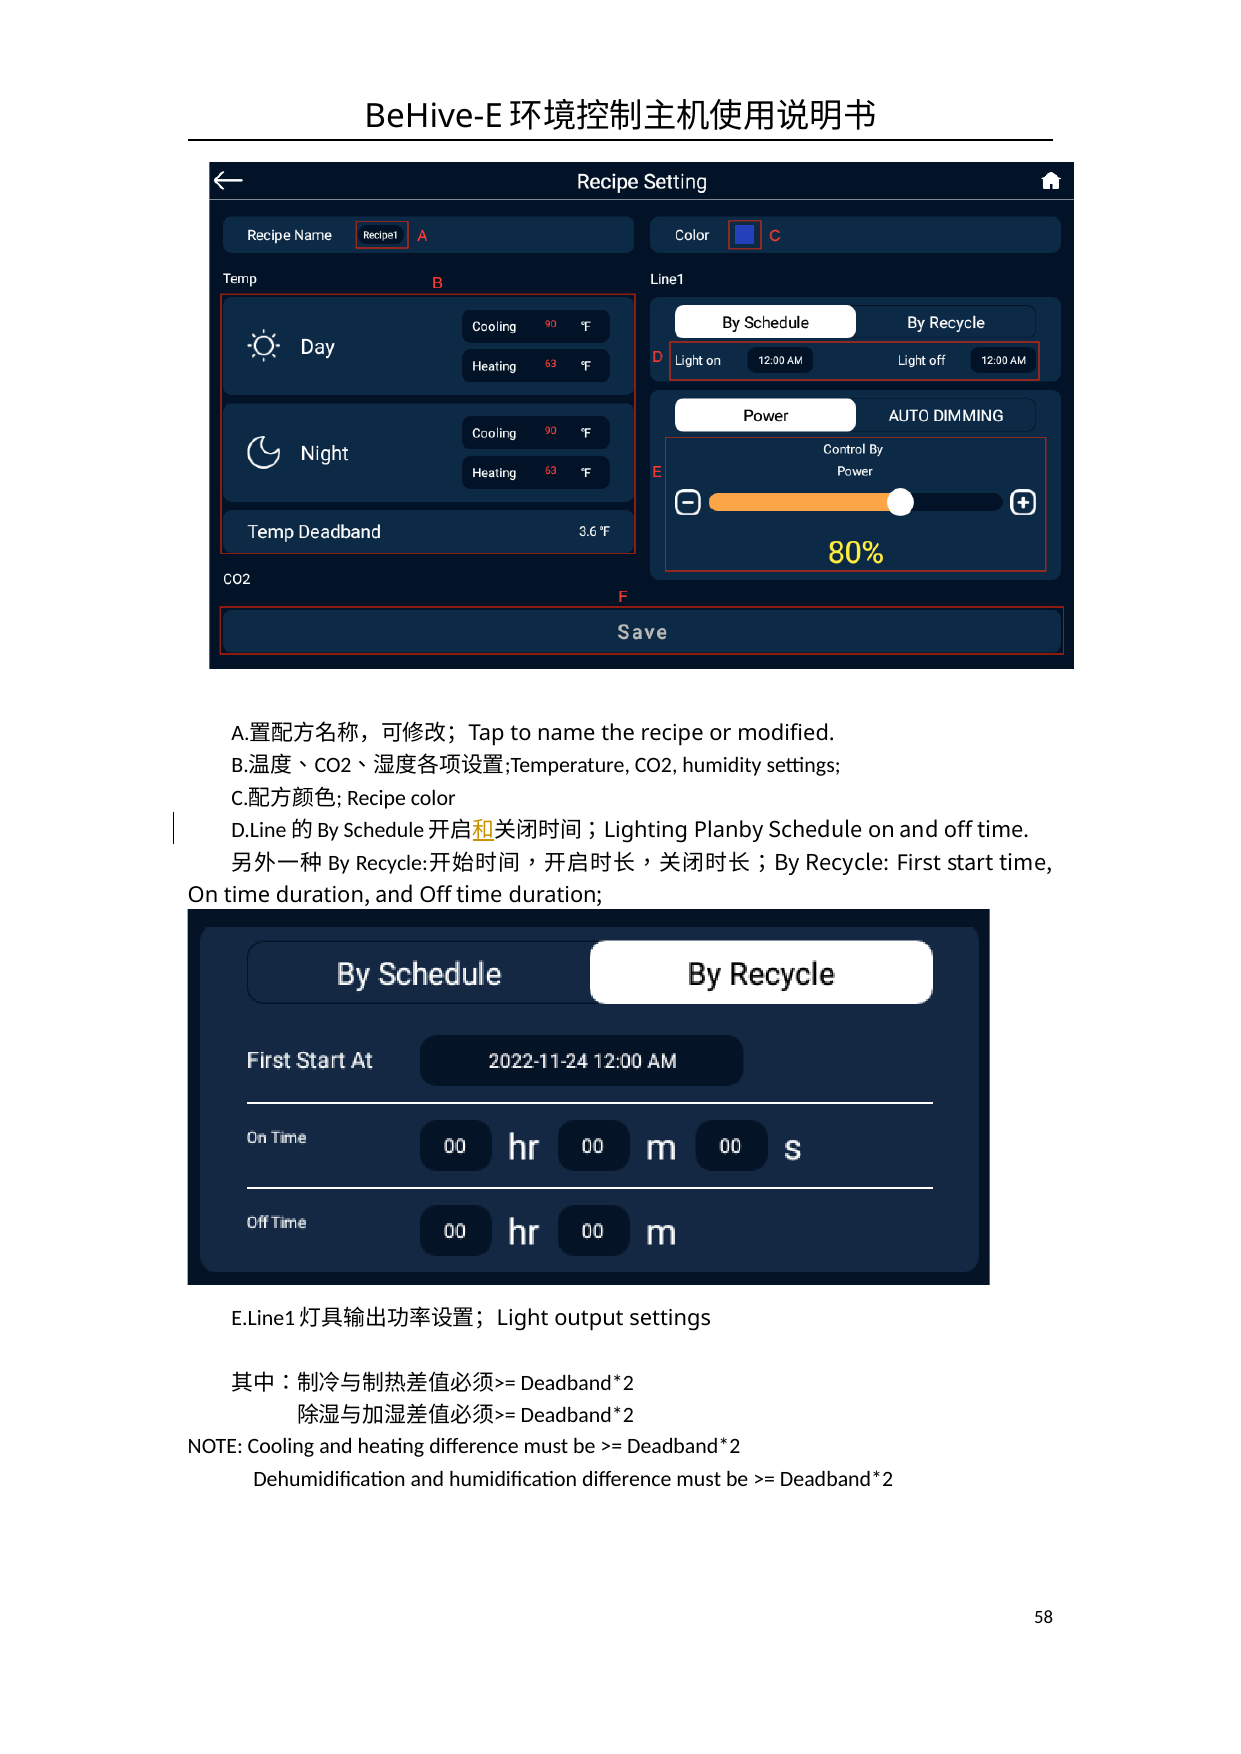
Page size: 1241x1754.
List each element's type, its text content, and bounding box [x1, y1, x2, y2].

picture [187, 909, 990, 1285]
text D.Line的By Schedule开启关闭时间；Lighting Planby Schedule on and off time. [187, 812, 1053, 844]
text E.Line1灯具输出功率设置；Light output settings [187, 1299, 1053, 1332]
text NOTE: Cooling and heating difference must be >= Deadband*2 [187, 1429, 1053, 1462]
picture [209, 162, 1074, 669]
text C.配方颜色; Recipe color [187, 779, 1053, 812]
text A.置配方名称，可修改；Tap to name the recipe or modified. [187, 714, 1053, 747]
text B.温度、CO2、湿度各项设置;Temperature, CO2, humidity settings; [187, 747, 1053, 779]
text 除湿与加湿差值必须>= Deadband*2 [187, 1397, 1053, 1429]
text 其中：制冷与制热差值必须>= Deadband*2 [187, 1364, 1053, 1397]
text 另外一种By Recycle:开始时间，开启时长，关闭时长；By Recycle: First start time, On time duration, and Off time duration; [187, 844, 1053, 909]
text Dehumidification and humidification difference must be >= Deadband*2 [187, 1462, 1053, 1494]
